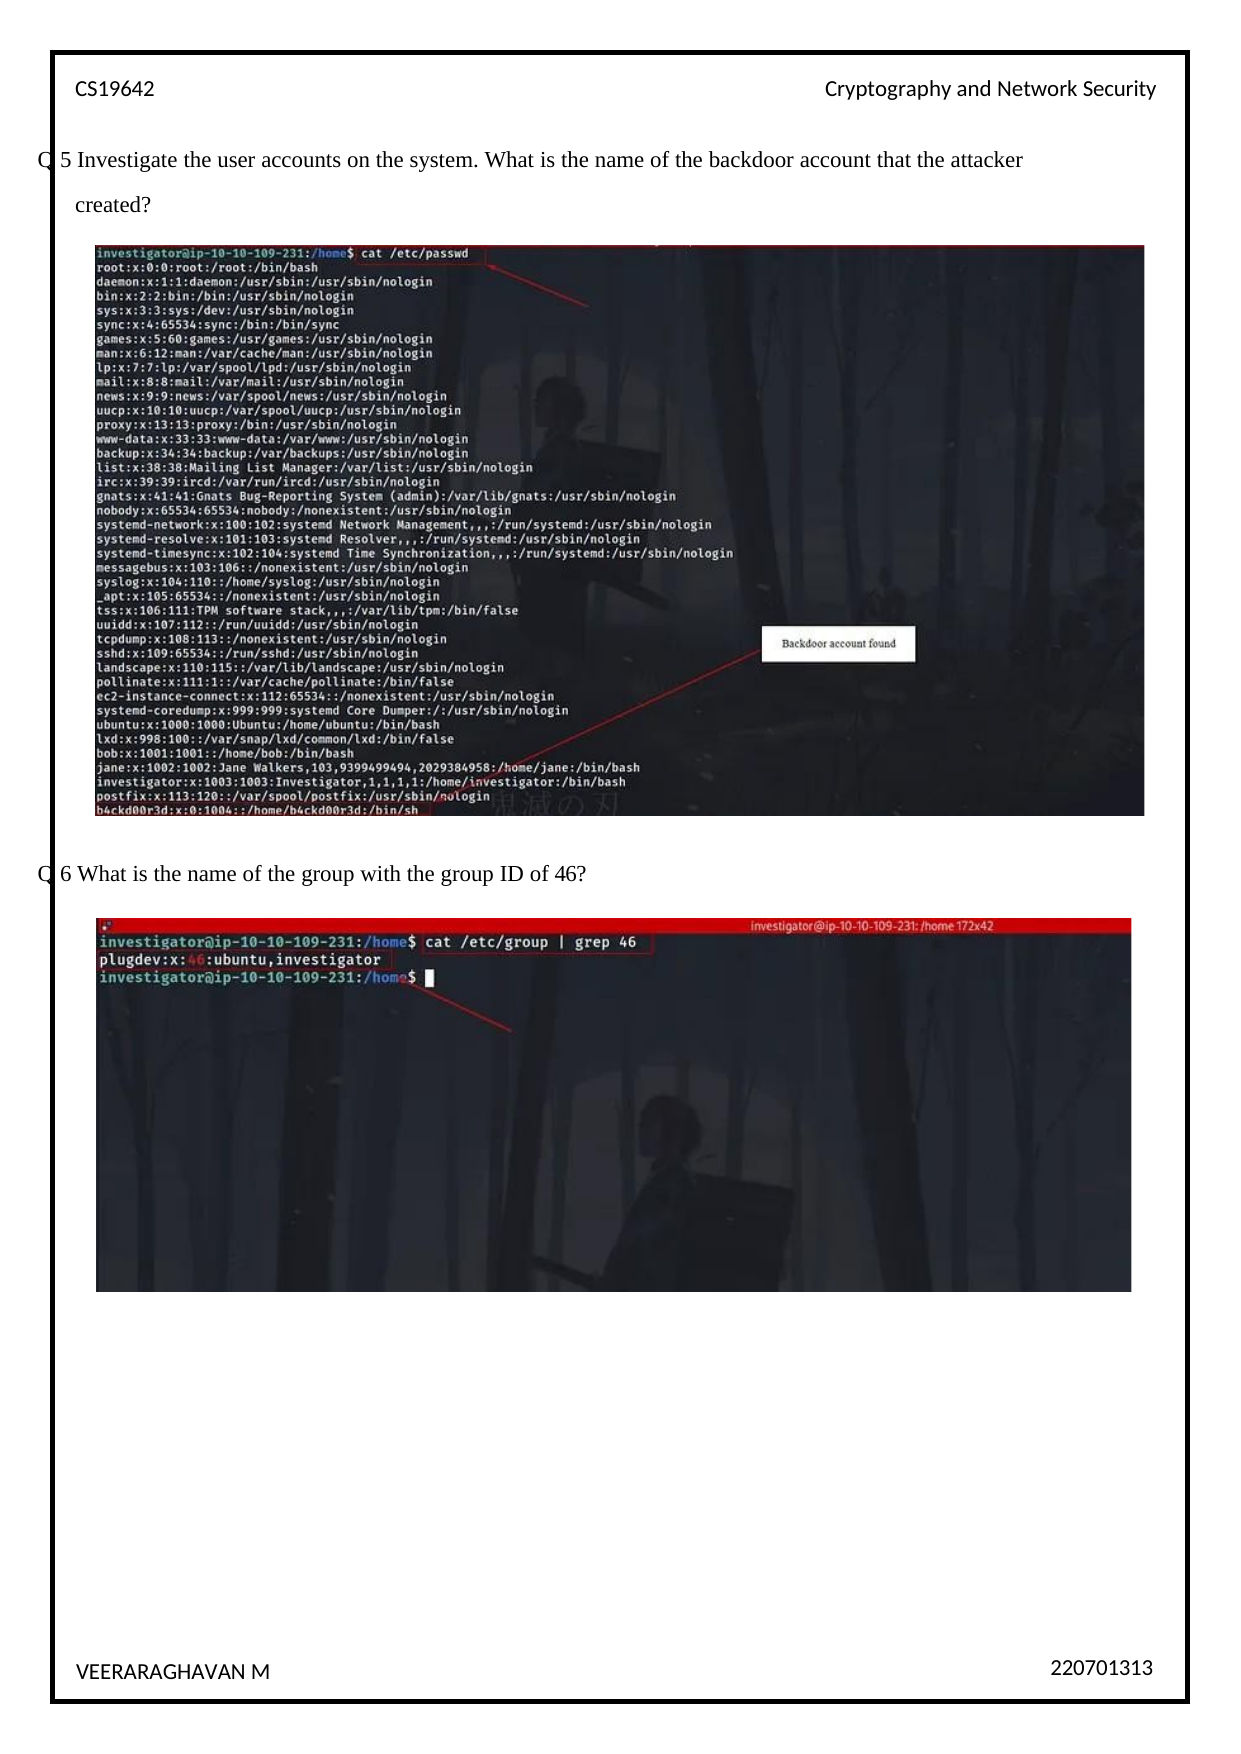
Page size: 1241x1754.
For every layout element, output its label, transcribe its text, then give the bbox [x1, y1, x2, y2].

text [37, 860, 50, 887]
picture [95, 245, 1145, 816]
text Q 5 Investigate the user accounts on the system. What is the name of the backdoor account that the attacker created? [55, 146, 1034, 217]
text Q 6 What is the name of the group with the group ID of 46? [55, 860, 1166, 887]
picture [96, 918, 1132, 1292]
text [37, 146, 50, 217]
